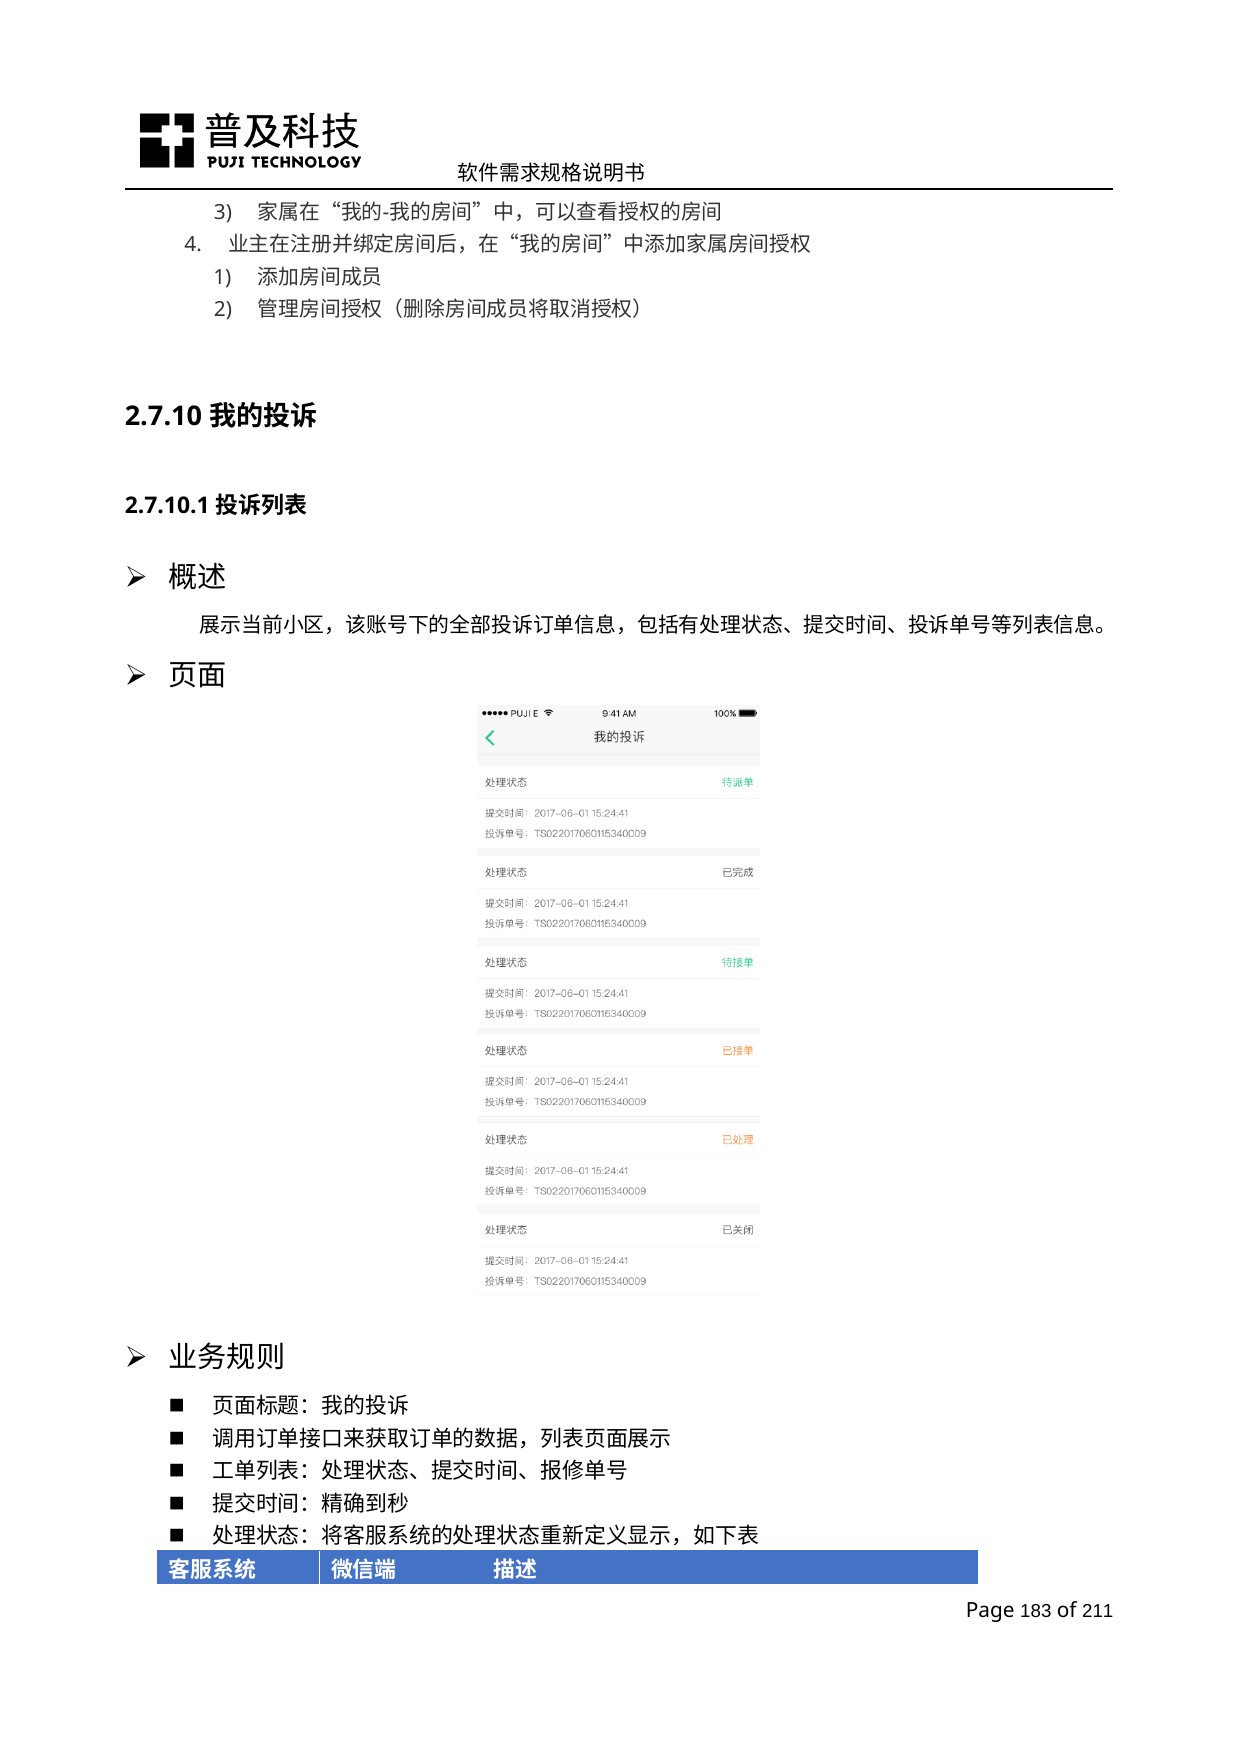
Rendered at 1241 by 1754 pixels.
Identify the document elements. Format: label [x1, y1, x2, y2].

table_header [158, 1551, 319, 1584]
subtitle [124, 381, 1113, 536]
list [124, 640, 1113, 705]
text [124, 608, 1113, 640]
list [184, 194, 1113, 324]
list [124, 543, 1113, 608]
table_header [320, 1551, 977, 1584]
picture [124, 103, 365, 180]
picture [477, 705, 760, 1296]
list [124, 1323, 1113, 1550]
